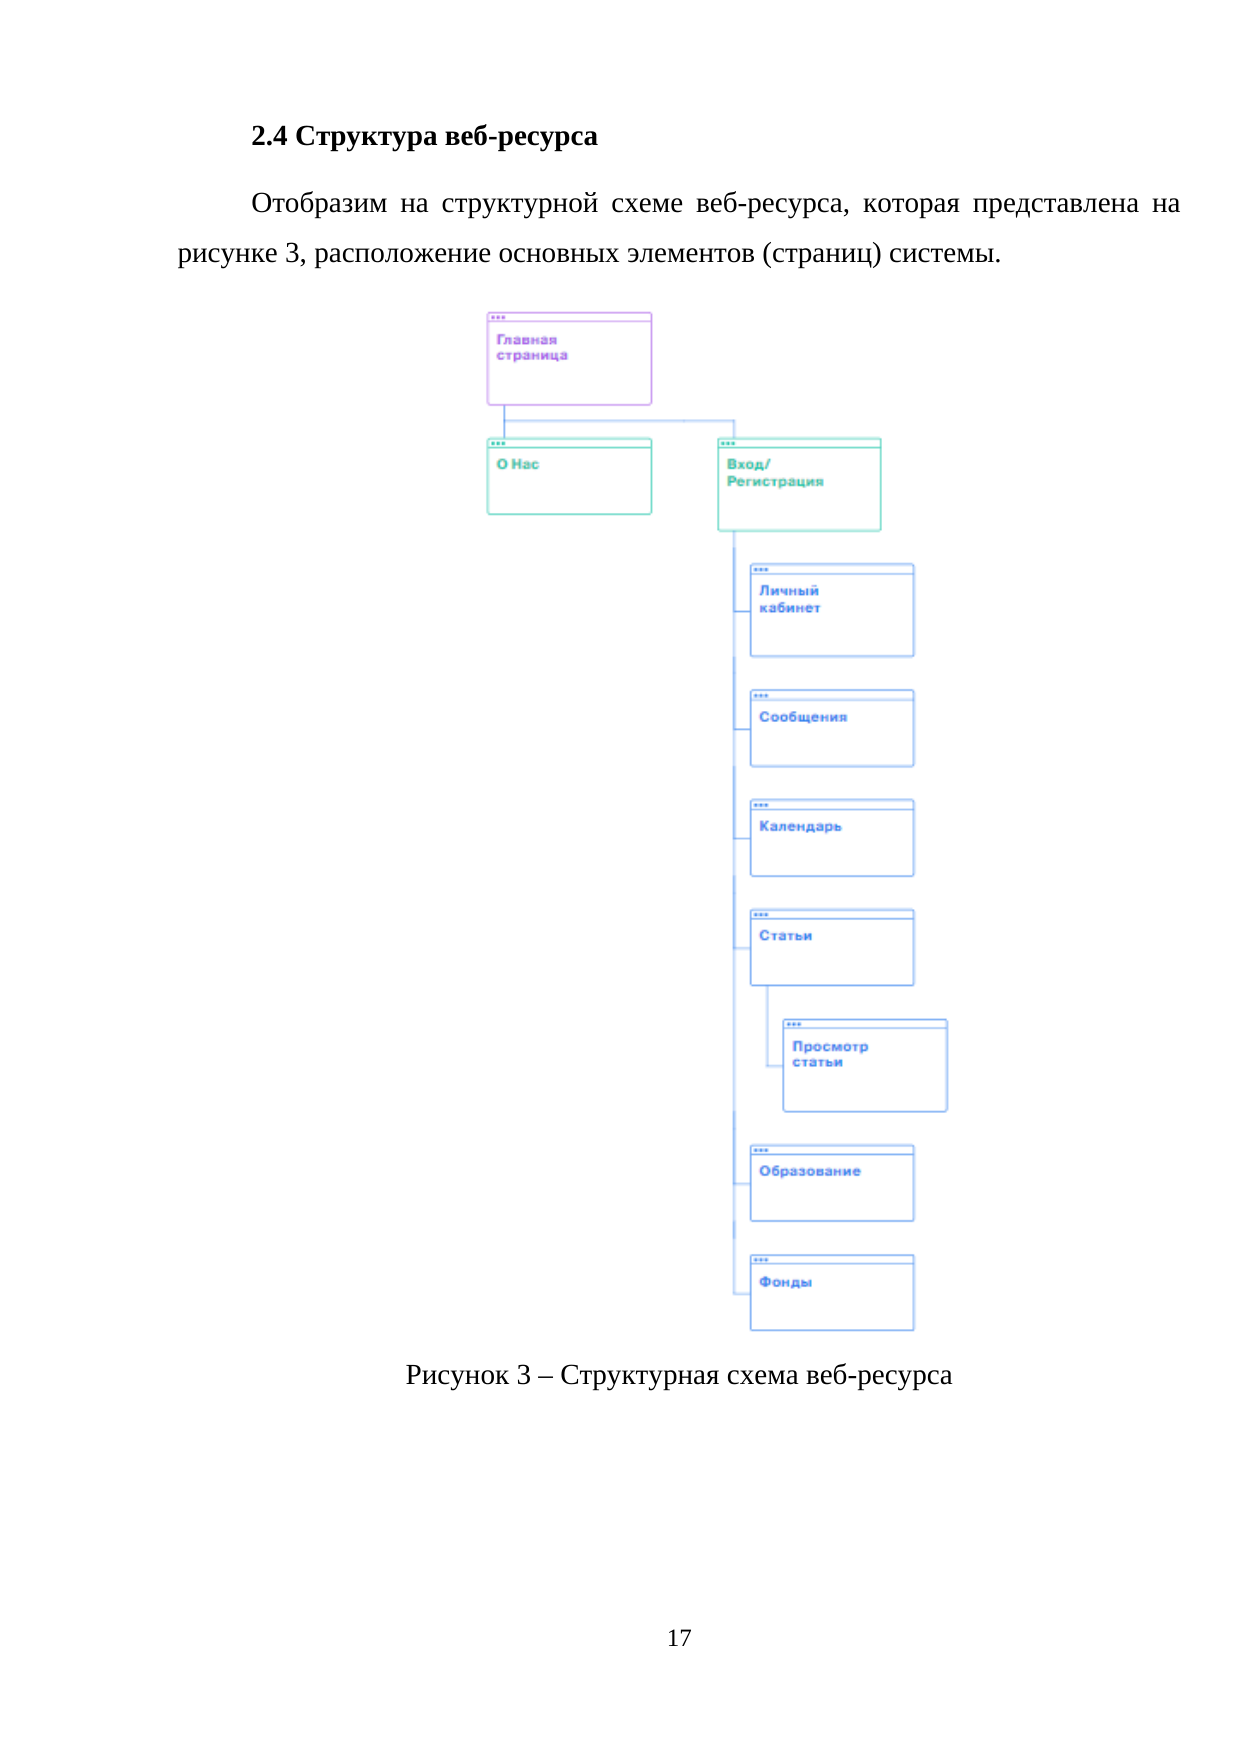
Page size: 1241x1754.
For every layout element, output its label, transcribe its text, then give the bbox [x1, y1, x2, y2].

text Рисунок 3 – Структурная схема веб-ресурса [177, 1357, 1181, 1391]
text Отобразим на структурной схеме веб-ресурса, которая представлена на рисунке 3, расположение основных элементов (страниц) системы. [177, 185, 1181, 269]
picture [473, 302, 959, 1340]
text 2.4 Структура веб-ресурса [177, 118, 1181, 152]
